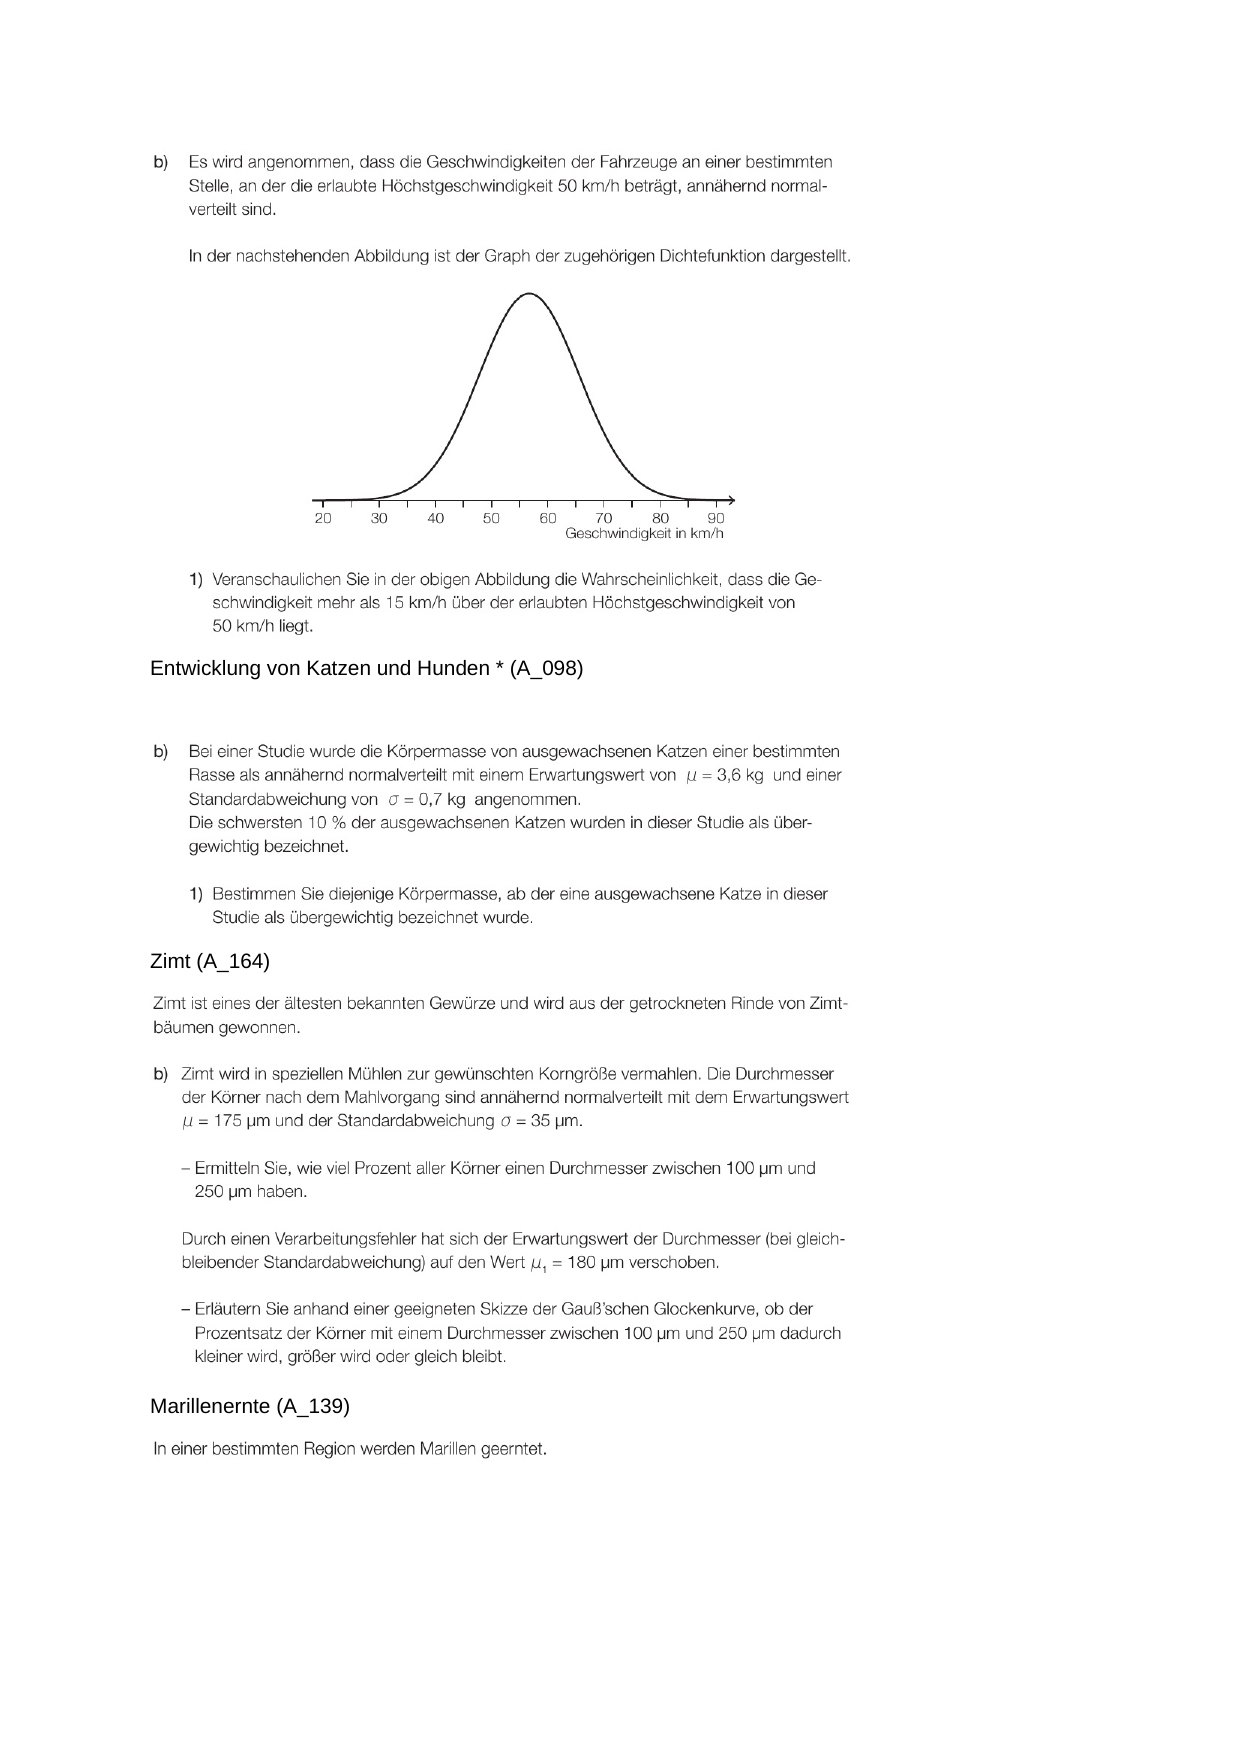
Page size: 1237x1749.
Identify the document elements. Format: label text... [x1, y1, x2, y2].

picture [150, 1436, 859, 1466]
text Entwicklung von Katzen und Hunden * (A_098) [150, 656, 1086, 680]
picture [150, 150, 859, 638]
text Zimt (A_164) [150, 949, 1086, 973]
picture [150, 741, 859, 931]
picture [150, 991, 859, 1041]
picture [150, 1058, 859, 1376]
text Marillenernte (A_139) [150, 1394, 1086, 1418]
